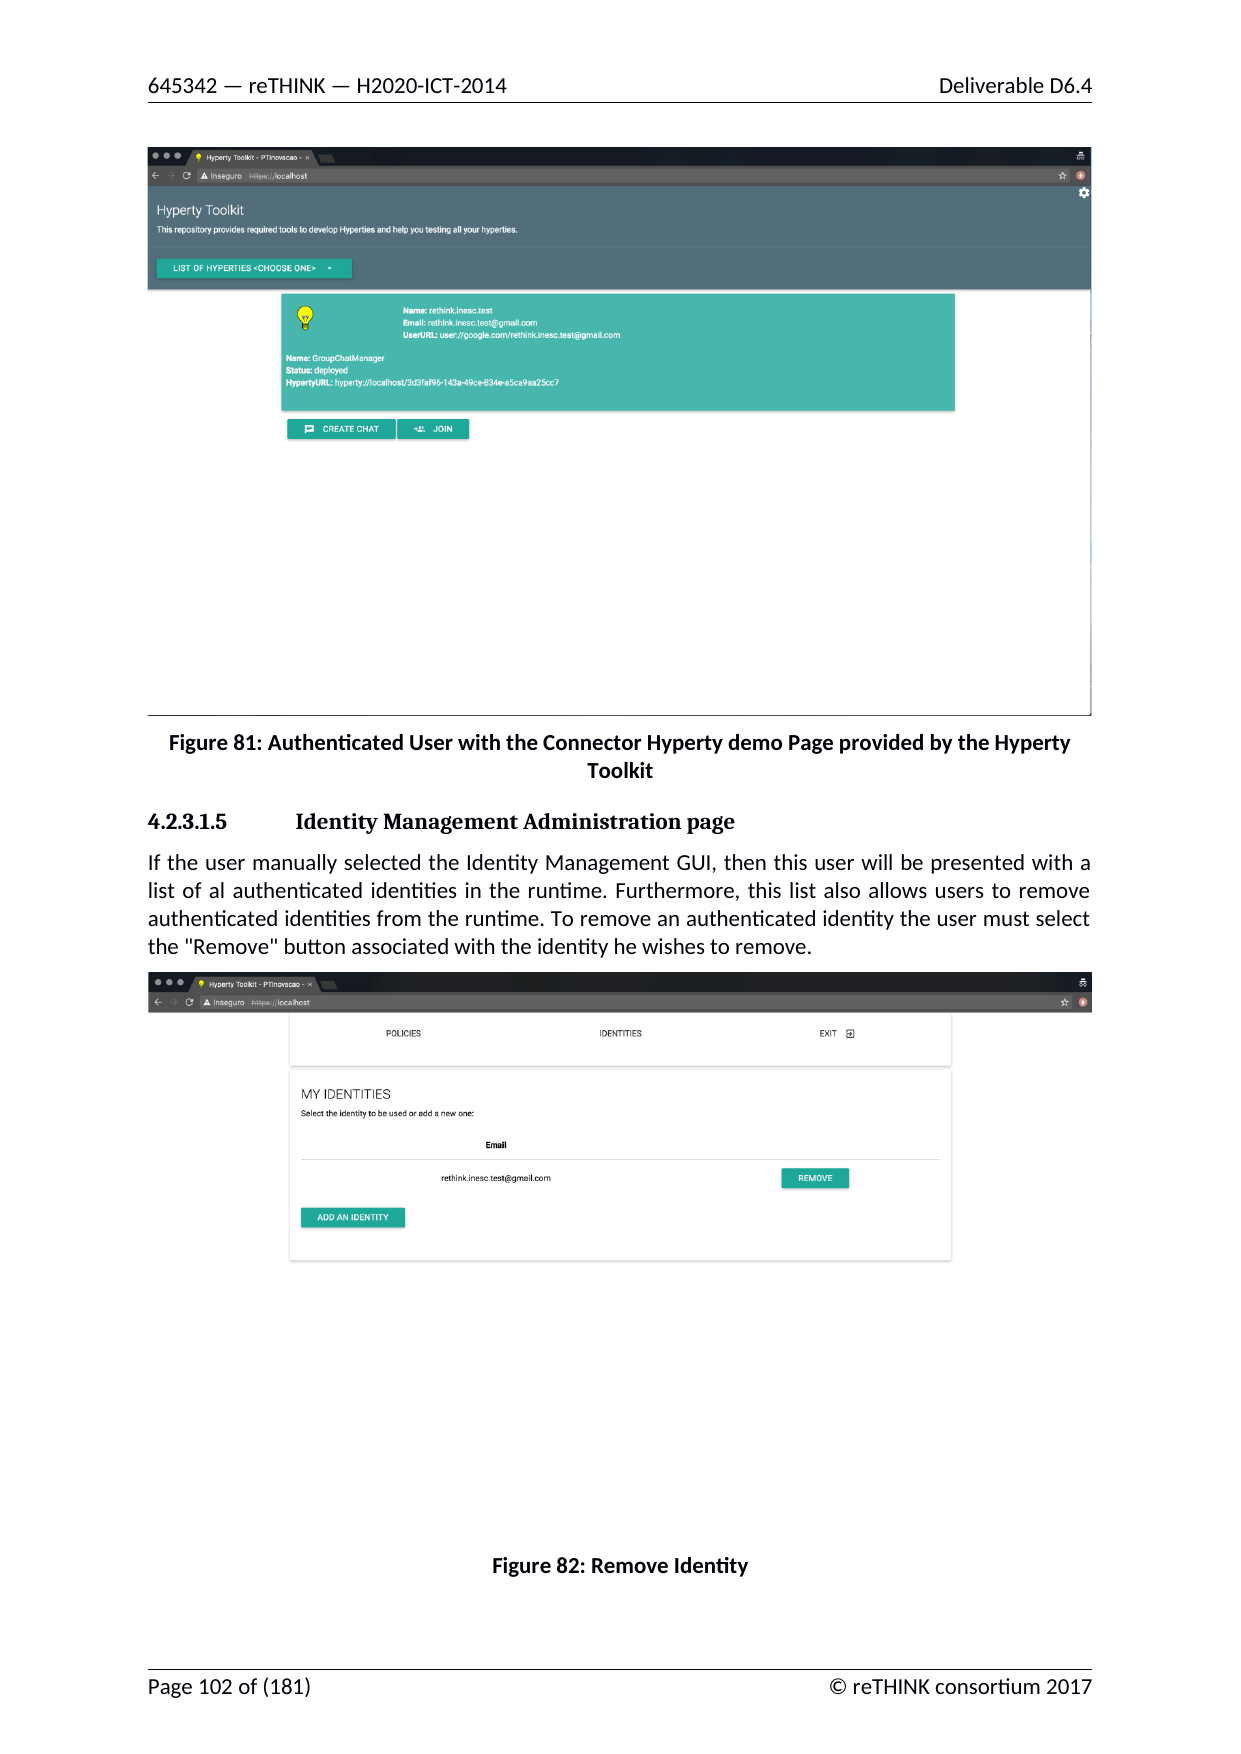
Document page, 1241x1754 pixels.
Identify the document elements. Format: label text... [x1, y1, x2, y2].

subtitle Identity Management Administration page [148, 809, 1092, 835]
picture [147, 147, 1092, 716]
text If the user manually selected the Identity Management GUI, then this user will be presented with a list of al authenticated identities in the runtime. Furthermore, this list also allows users to remove authenticated identities from the runtime. To remove an authenticated identity the user must select the "Remove" button associated with the identity he wishes to remove. [148, 848, 1092, 960]
picture [148, 972, 1092, 1539]
